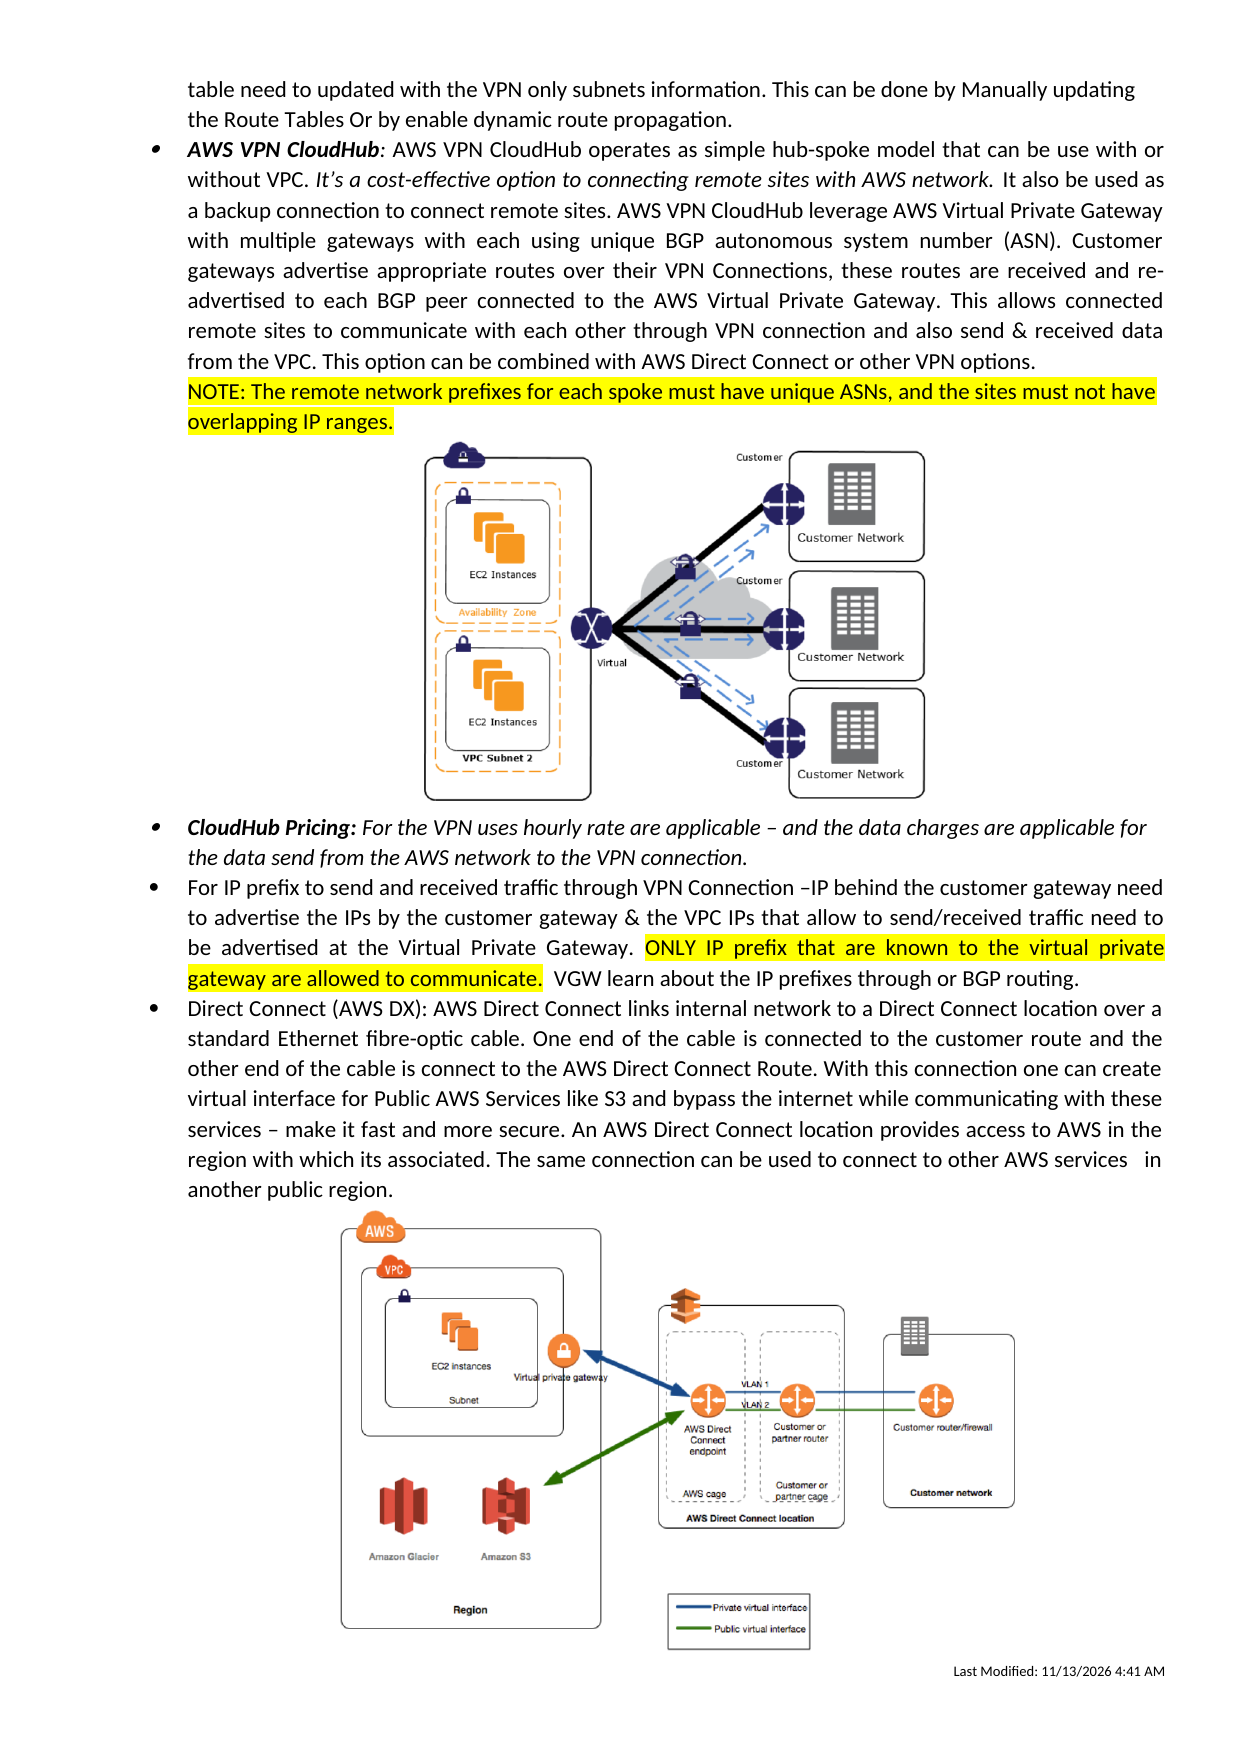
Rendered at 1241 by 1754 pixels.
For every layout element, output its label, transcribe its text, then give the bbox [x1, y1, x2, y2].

picture [333, 1205, 1020, 1654]
list Direct Connect (AWS DX): AWS Direct Connect links internal network to a Direct Connect location over a standard Ethernet fibre-optic cable. One end of the cable is connected to the customer route and the other end of the cable is connect to the AWS Direct Connect Route. With this connection one can create virtual interface for Public AWS Services like S3 and bypass the internet while communicating with these services – make it fast and more secure. An AWS Direct Connect location provides access to AWS in the region with which its associated. The same connection can be used to connect to other AWS services in another public region. [150, 994, 1165, 1203]
list NOTE: The remote network prefixes for each spoke must have unique ASNs, and the sites must not have overlapping IP ranges. [187, 377, 1165, 435]
picture [414, 437, 938, 811]
list AWS VPN CloudHub: AWS VPN CloudHub operates as simple hub-spoke model that can be use with or without VPC. It’s a cost-effective option to connecting remote sites with AWS network. It also be used as a backup connection to connect remote sites. AWS VPN CloudHub leverage AWS Virtual Private Gateway with multiple gateways with each using unique BGP autonomous system number (ASN). Customer gateways advertise appropriate routes over their VPN Connections, these routes are received and re-advertised to each BGP peer connected to the AWS Virtual Private Gateway. This allows connected remote sites to communicate with each other through VPN connection and also send & received data from the VPC. This option can be combined with AWS Direct Connect or other VPN options. [150, 135, 1165, 375]
list CloudHub Pricing: For the VPN uses hourly rate are applicable – and the data charges are applicable for the data send from the AWS network to the VPN connection. [150, 813, 1165, 871]
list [187, 75, 1165, 133]
list For IP prefix to send and received traffic through VPN Connection –IP behind the customer gateway need to advertise the IPs by the customer gateway & the VPC IPs that allow to send/received traffic need to be advertised at the Virtual Private Gateway. ONLY IP prefix that are known to the virtual private gateway are allowed to communicate. VGW learn about the IP prefixes through or BGP routing. [150, 873, 1165, 992]
